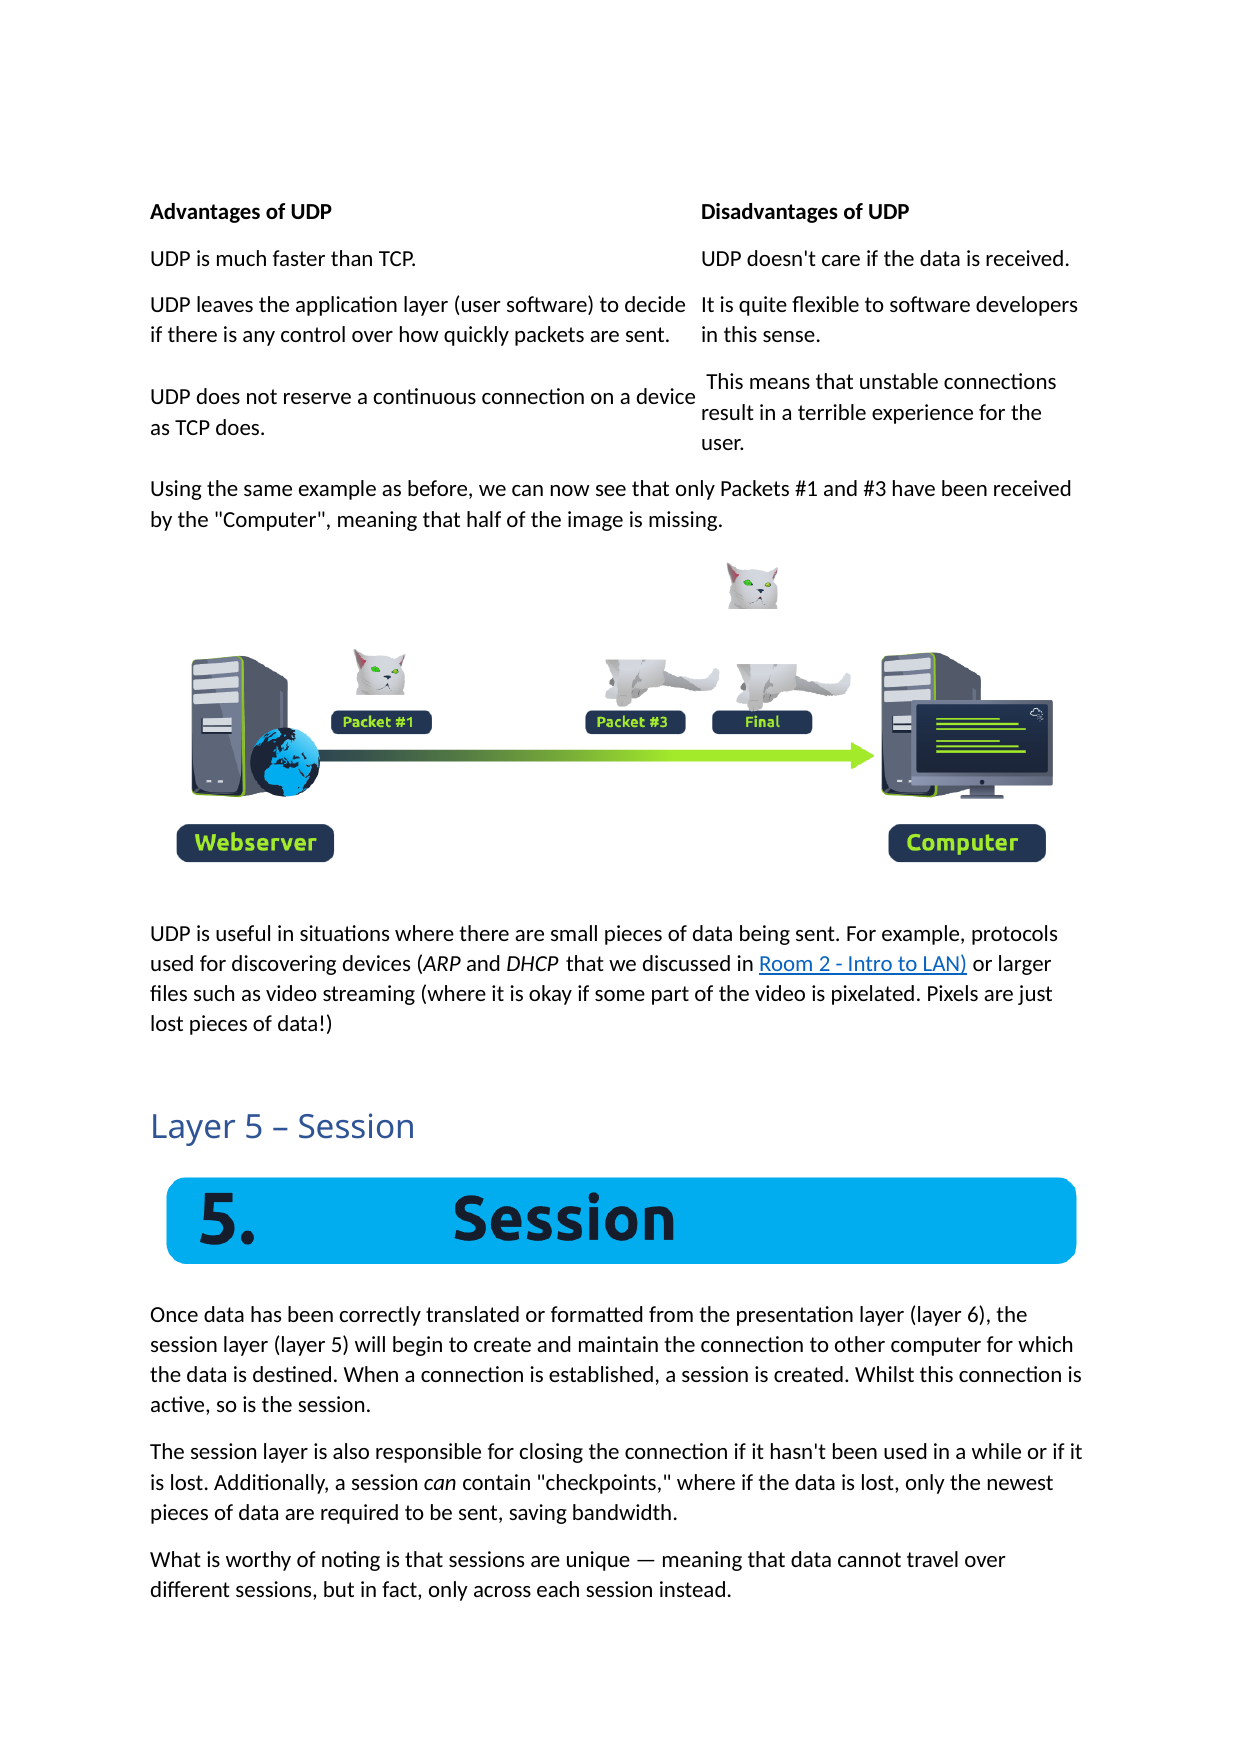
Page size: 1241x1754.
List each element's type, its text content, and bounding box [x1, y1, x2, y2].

text The session layer is also responsible for closing the connection if it hasn't been used in a while or if it is lost. Additionally, a session can contain "checkpoints," where if the data is lost, only the newest pieces of data are required to be sent, saving bandwidth. [150, 1437, 1090, 1526]
text Once data has been correctly translated or formatted from the presentation layer (layer 6), the session layer (layer 5) will begin to create and maintain the connection to other computer for which the data is destined. When a connection is established, a session is created. Whilst this connection is active, so is the session. [150, 1300, 1090, 1419]
table_header Disadvantages of UDP [701, 197, 1090, 244]
table_cell UDP does not reserve a continuous connection on a device as TCP does. [150, 368, 701, 474]
table_cell It is quite flexible to software developers in this sense. [701, 290, 1090, 367]
text Using the same example as before, we can now see that only Packets #1 and #3 have been received by the "Computer", meaning that half of the image is missing. [150, 474, 1090, 533]
text What is worthy of noting is that sessions are unique — meaning that data cannot travel over different sessions, but in fact, only across each session instead. [150, 1545, 1090, 1603]
picture [150, 1160, 1091, 1282]
table_cell UDP leaves the application layer (user software) to decide if there is any control over how quickly packets are sent. [150, 290, 701, 367]
subtitle Layer 5 – Session [150, 1103, 1090, 1149]
table_cell UDP is much faster than TCP. [150, 244, 701, 290]
picture [150, 551, 1091, 901]
table_header Advantages of UDP [150, 197, 701, 244]
table_cell UDP doesn't care if the data is received. [701, 244, 1090, 290]
text UDP is useful in situations where there are small pieces of data being sent. For example, protocols used for discovering devices (ARP and DHCP that we discussed in Room 2 - Intro to LAN) or larger files such as video streaming (where it is okay if some part of the video is pixelated. Pixels are just lost pieces of data!) [150, 919, 1090, 1038]
table_cell This means that unstable connections result in a terrible experience for the user. [701, 368, 1090, 474]
